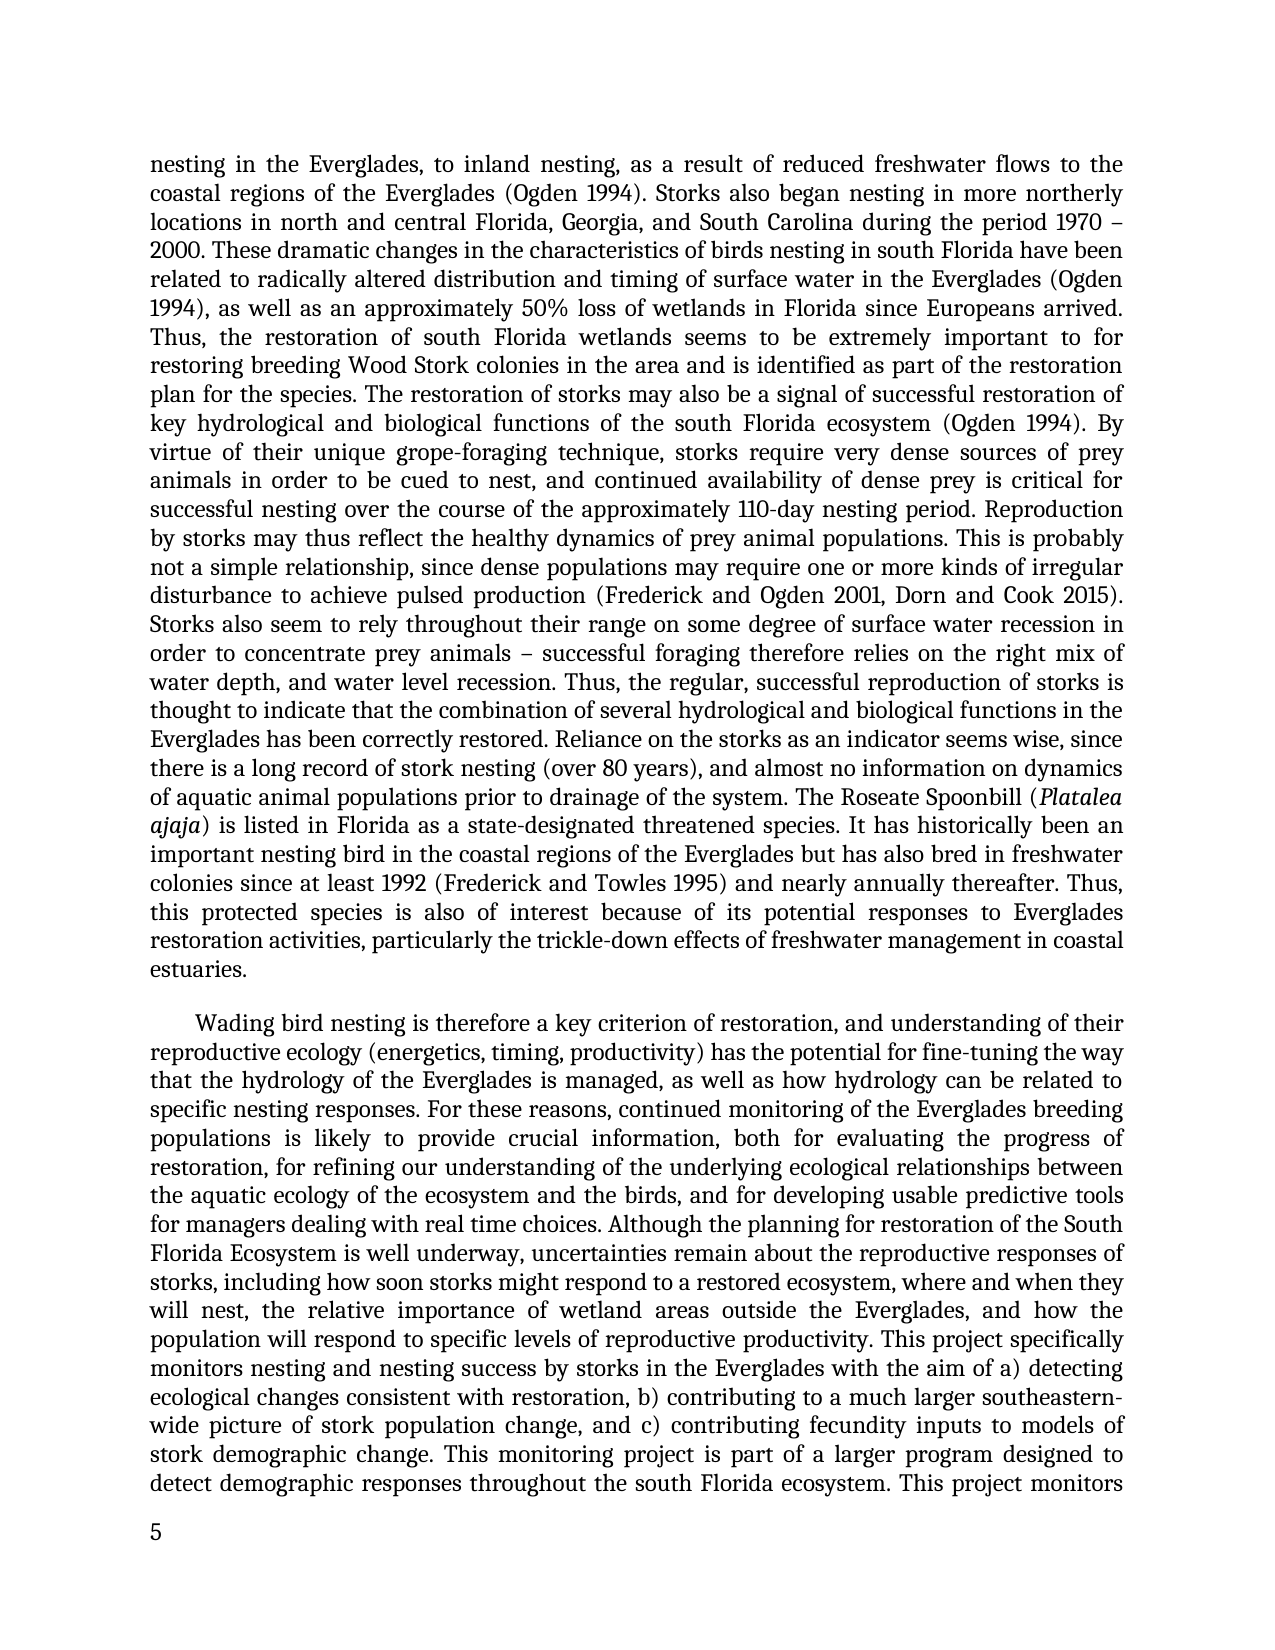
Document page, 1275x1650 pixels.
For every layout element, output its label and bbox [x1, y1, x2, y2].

text [150, 1009, 1125, 1497]
text [150, 150, 1125, 984]
